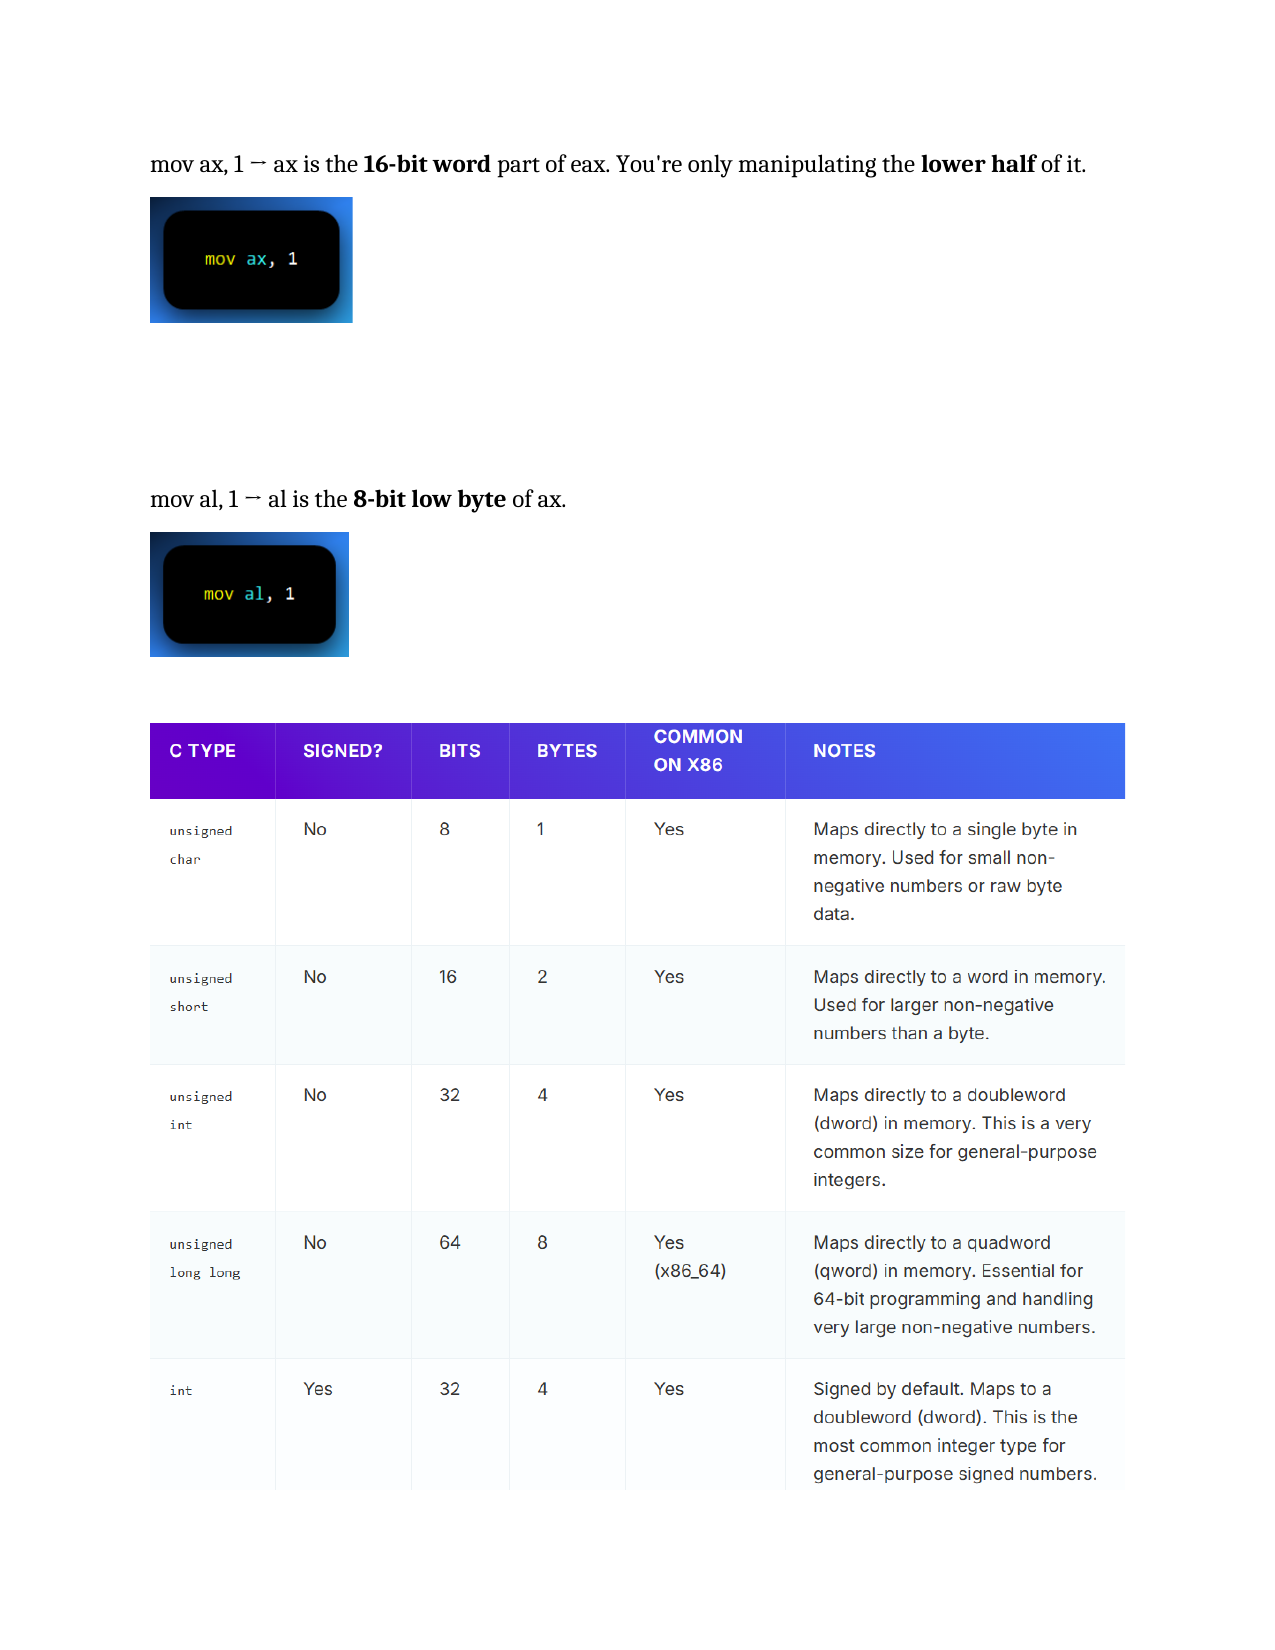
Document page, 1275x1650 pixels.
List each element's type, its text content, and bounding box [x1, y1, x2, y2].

text mov ax, 1 → ax is the 16-bit word part of eax. You're only manipulating the lower half of it. [150, 150, 1125, 179]
text mov al, 1 → al is the 8-bit low byte of ax. [150, 485, 1125, 513]
picture [150, 723, 1125, 1490]
picture [150, 197, 353, 323]
picture [150, 532, 349, 657]
